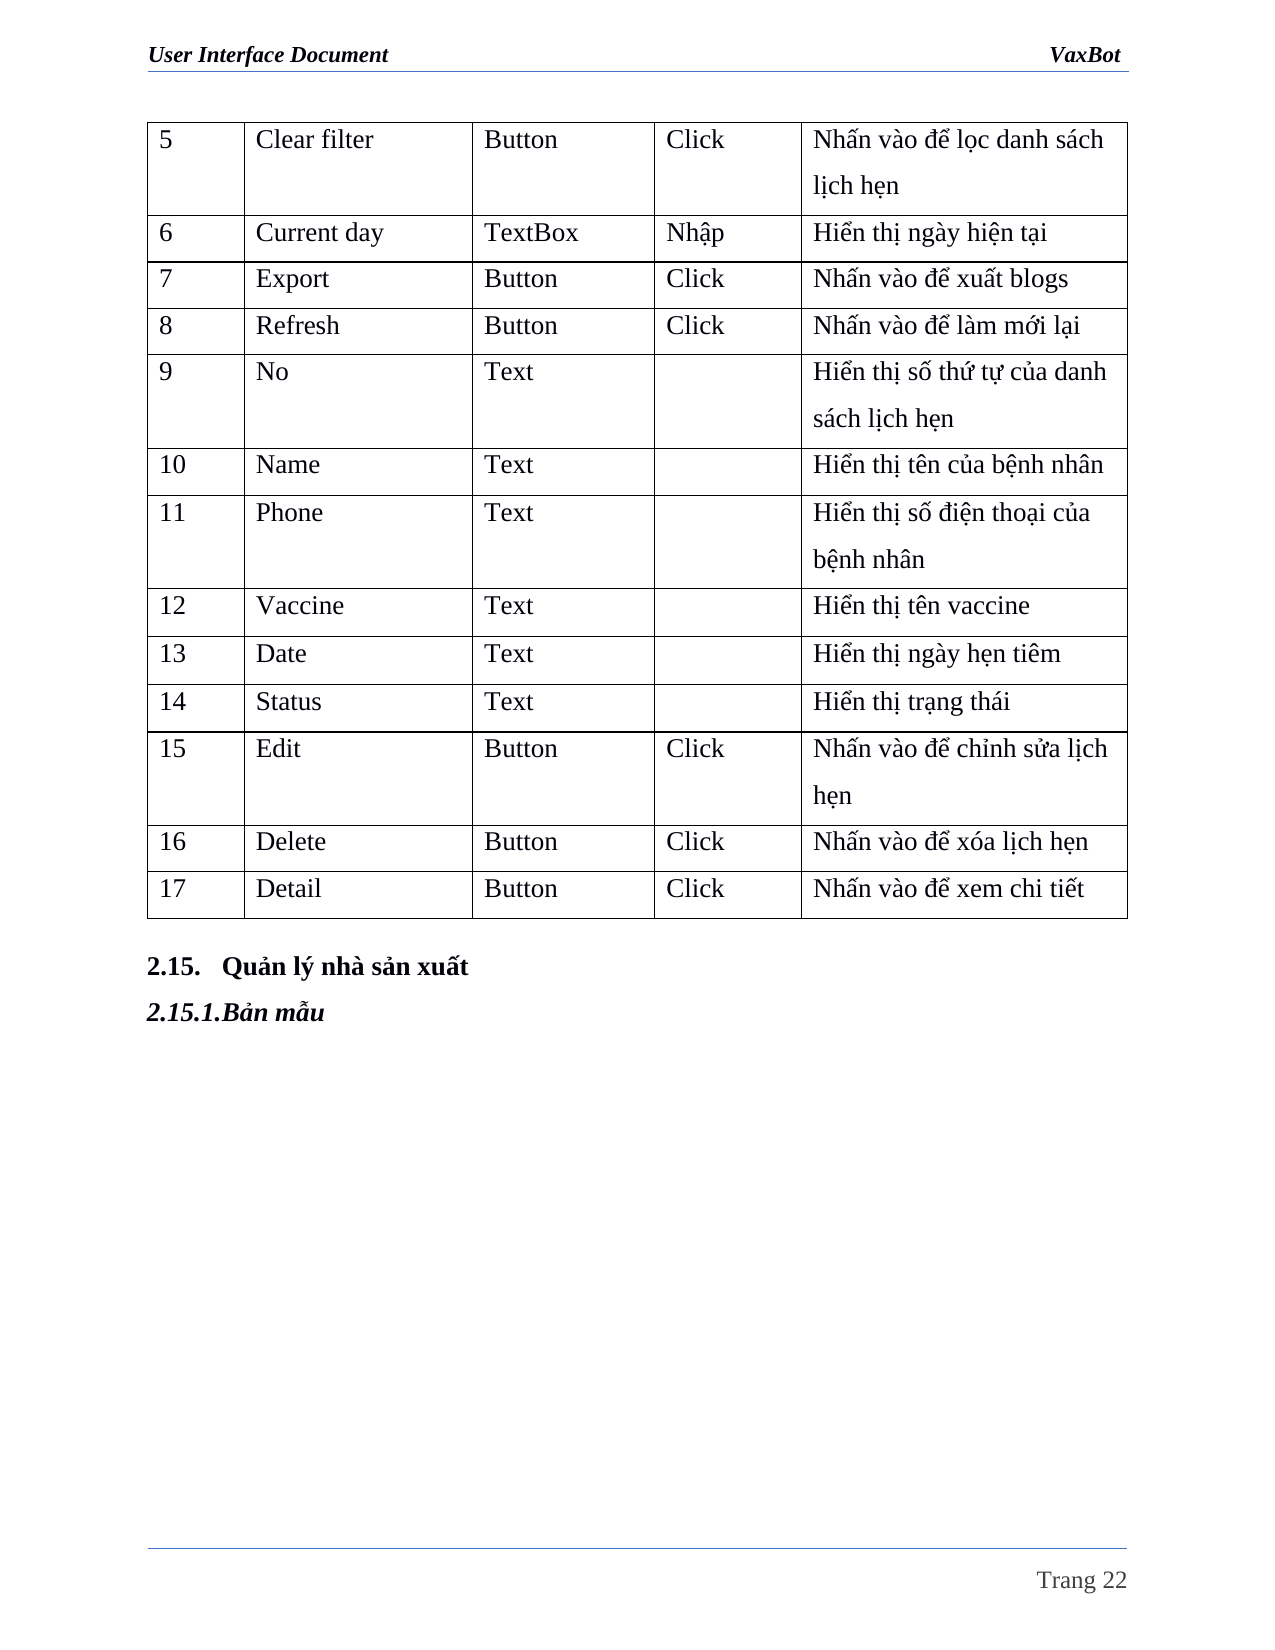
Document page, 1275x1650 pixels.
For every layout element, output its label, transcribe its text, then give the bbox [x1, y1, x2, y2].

table_cell 5 [148, 123, 244, 215]
table_cell [655, 496, 801, 588]
table_cell Nhấn vào để xem chi tiết [802, 872, 1127, 917]
table_cell Hiển thị số điện thoại của bệnh nhân [802, 496, 1127, 588]
table_cell Export [245, 263, 472, 308]
table_cell 7 [148, 263, 244, 308]
table_cell Name [245, 449, 472, 495]
table_cell 8 [148, 309, 244, 354]
table_cell Status [245, 685, 472, 731]
table_cell Click [655, 263, 801, 308]
table_cell Click [655, 826, 801, 871]
table_cell Phone [245, 496, 472, 588]
table_cell Click [655, 872, 801, 917]
table_cell 11 [148, 496, 244, 588]
table_cell Text [473, 589, 654, 636]
table_cell Button [473, 826, 654, 871]
table_cell Button [473, 733, 654, 824]
table_cell Current day [245, 216, 472, 261]
table_cell Button [473, 123, 654, 215]
table_cell Nhấn vào để xóa lịch hẹn [802, 826, 1127, 871]
table_cell 10 [148, 449, 244, 495]
table_cell Hiển thị ngày hẹn tiêm [802, 637, 1127, 684]
table_cell [655, 449, 801, 495]
table_cell Vaccine [245, 589, 472, 636]
table_cell Nhập [655, 216, 801, 261]
table_cell [655, 637, 801, 684]
table_cell Text [473, 355, 654, 447]
table_cell Button [473, 872, 654, 917]
table_cell Delete [245, 826, 472, 871]
list Bản mẫu [147, 996, 1127, 1027]
table_cell No [245, 355, 472, 447]
list Quản lý nhà sản xuất [147, 949, 1127, 981]
table_cell 17 [148, 872, 244, 917]
table_cell 9 [148, 355, 244, 447]
table_cell Click [655, 123, 801, 215]
table_cell Text [473, 637, 654, 684]
table_cell [655, 685, 801, 731]
table_cell Nhấn vào để xuất blogs [802, 263, 1127, 308]
table_cell Text [473, 496, 654, 588]
table_cell Edit [245, 733, 472, 824]
table_cell Click [655, 309, 801, 354]
table_cell Hiển thị số thứ tự của danh sách lịch hẹn [802, 355, 1127, 447]
table_cell Detail [245, 872, 472, 917]
table_cell [655, 589, 801, 636]
table_cell Click [655, 733, 801, 824]
table_cell Button [473, 309, 654, 354]
table_cell Text [473, 685, 654, 731]
table_cell Date [245, 637, 472, 684]
table_cell Refresh [245, 309, 472, 354]
table_cell Text [473, 449, 654, 495]
table_cell TextBox [473, 216, 654, 261]
table_cell [655, 355, 801, 447]
table_cell Nhấn vào để lọc danh sách lịch hẹn [802, 123, 1127, 215]
table_cell Nhấn vào để làm mới lại [802, 309, 1127, 354]
table_cell 12 [148, 589, 244, 636]
table_cell Hiển thị trạng thái [802, 685, 1127, 731]
table_cell Hiển thị ngày hiện tại [802, 216, 1127, 261]
table_cell 15 [148, 733, 244, 824]
table_cell Hiển thị tên vaccine [802, 589, 1127, 636]
table_cell Clear filter [245, 123, 472, 215]
table_cell 14 [148, 685, 244, 731]
table_cell 13 [148, 637, 244, 684]
table_cell 16 [148, 826, 244, 871]
table_cell Button [473, 263, 654, 308]
table_cell Nhấn vào để chỉnh sửa lịch hẹn [802, 733, 1127, 824]
table_cell 6 [148, 216, 244, 261]
table_cell Hiển thị tên của bệnh nhân [802, 449, 1127, 495]
